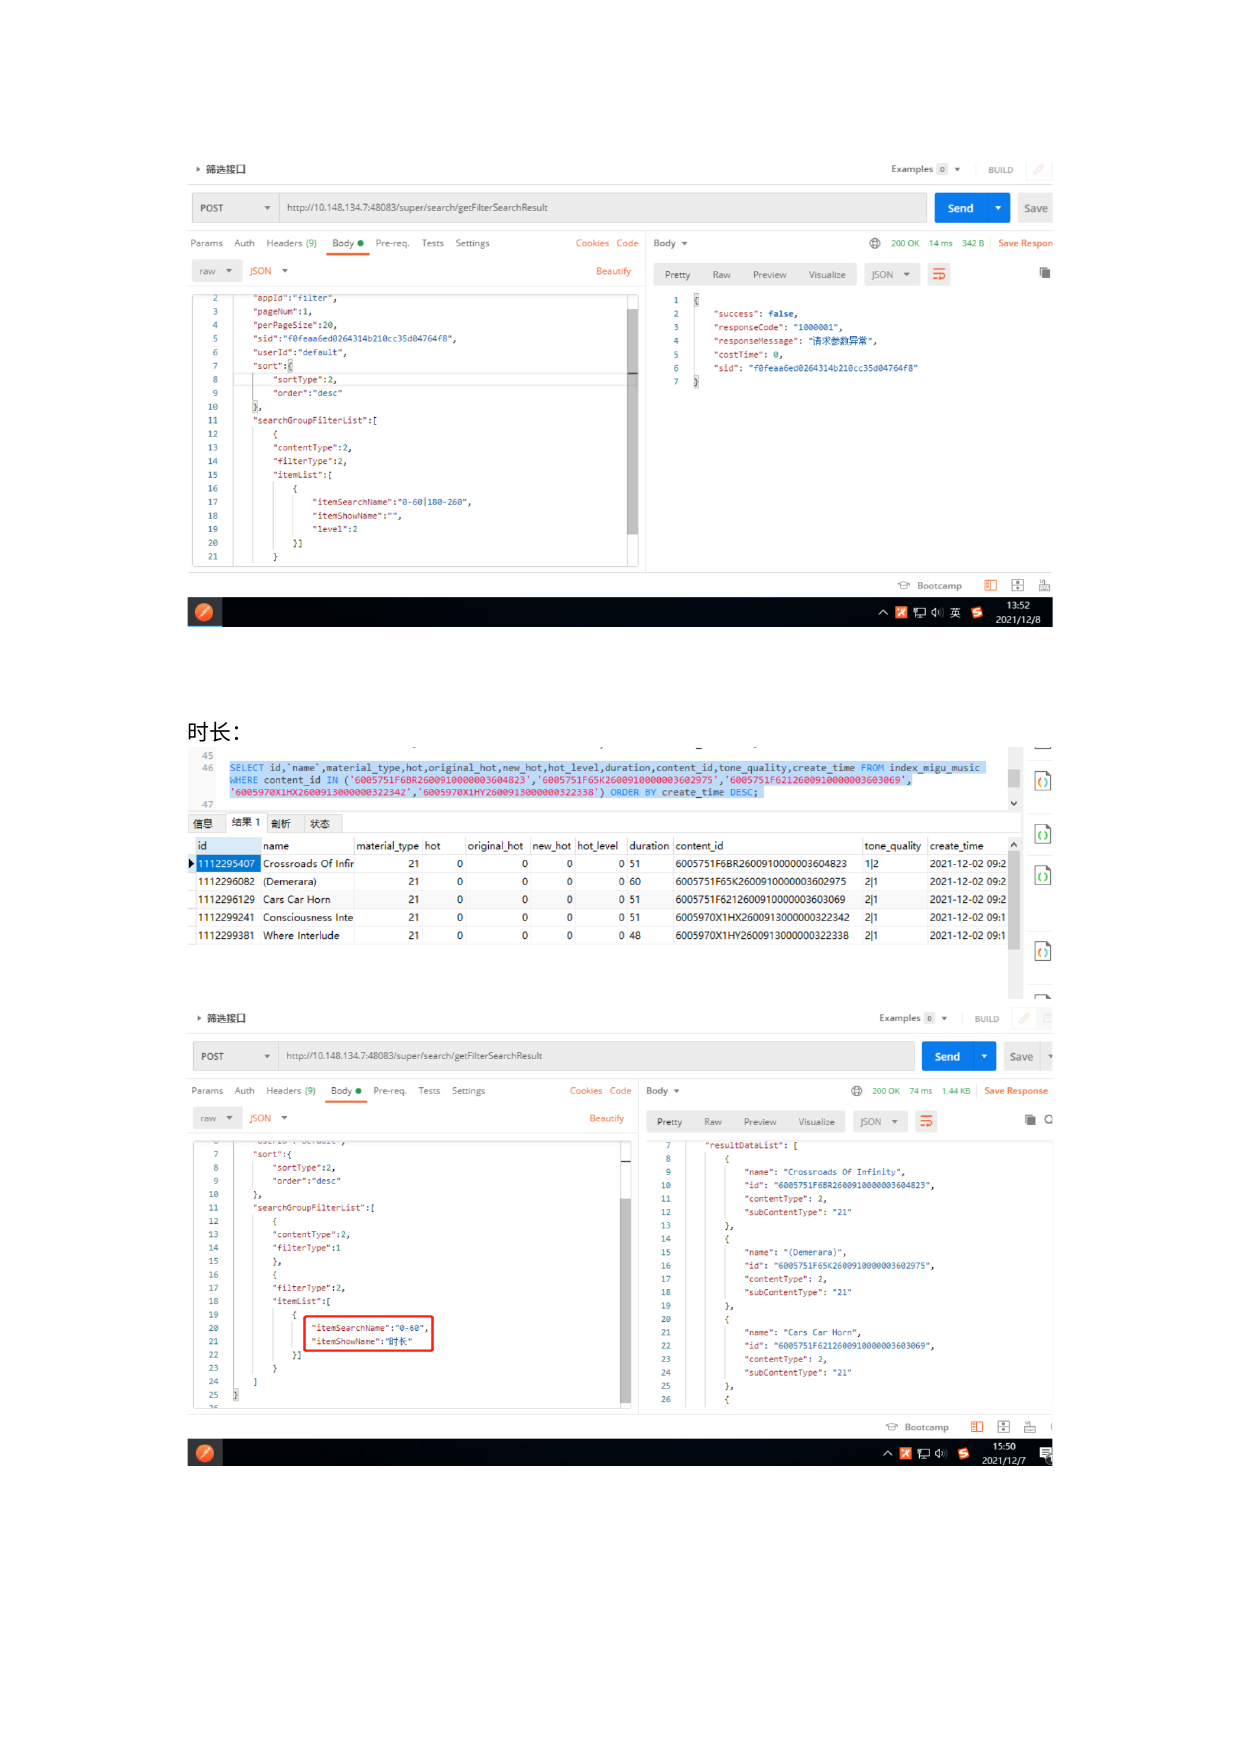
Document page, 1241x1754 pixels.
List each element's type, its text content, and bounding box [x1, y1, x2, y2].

picture [187, 1007, 1053, 1466]
picture [187, 747, 1053, 999]
picture [187, 162, 1053, 627]
text 时长： [187, 714, 1053, 747]
